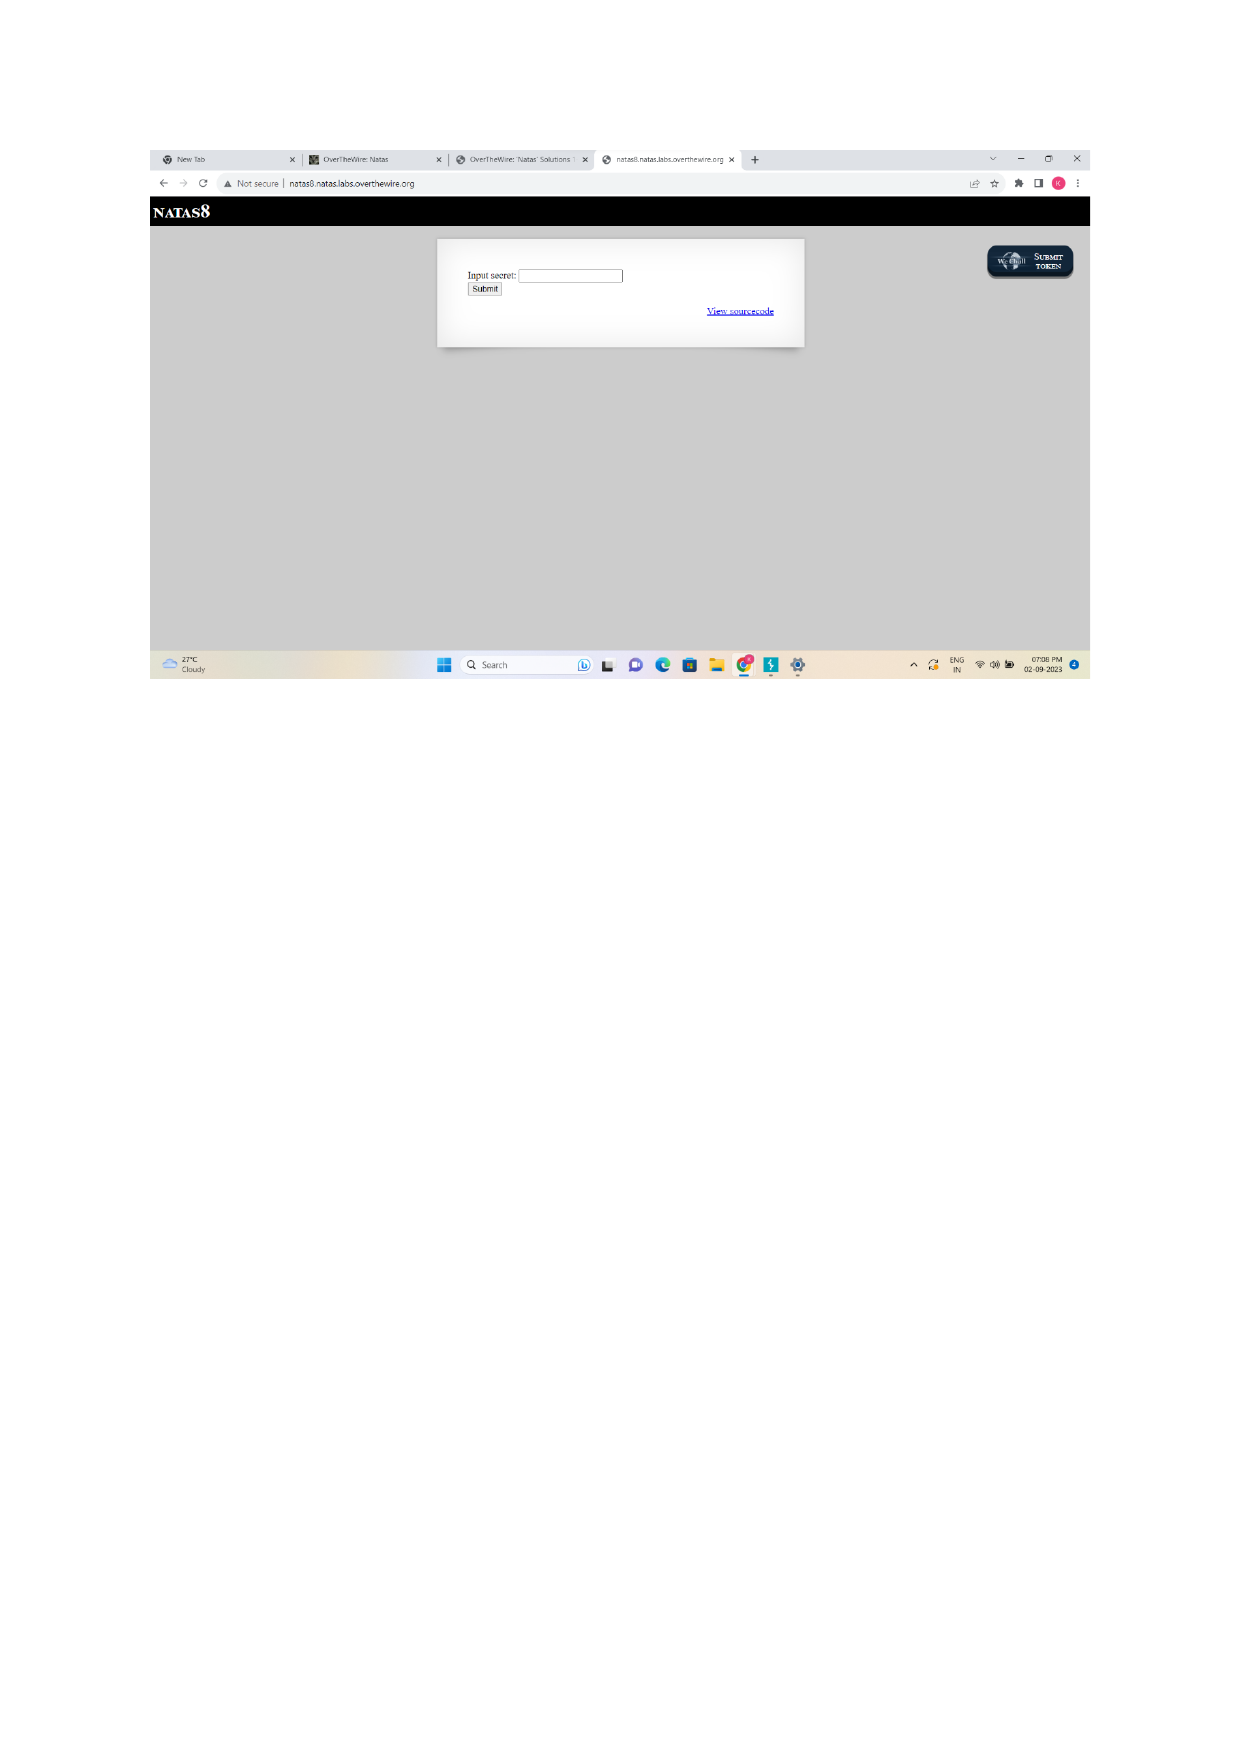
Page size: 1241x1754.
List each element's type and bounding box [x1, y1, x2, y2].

picture [150, 150, 1091, 679]
